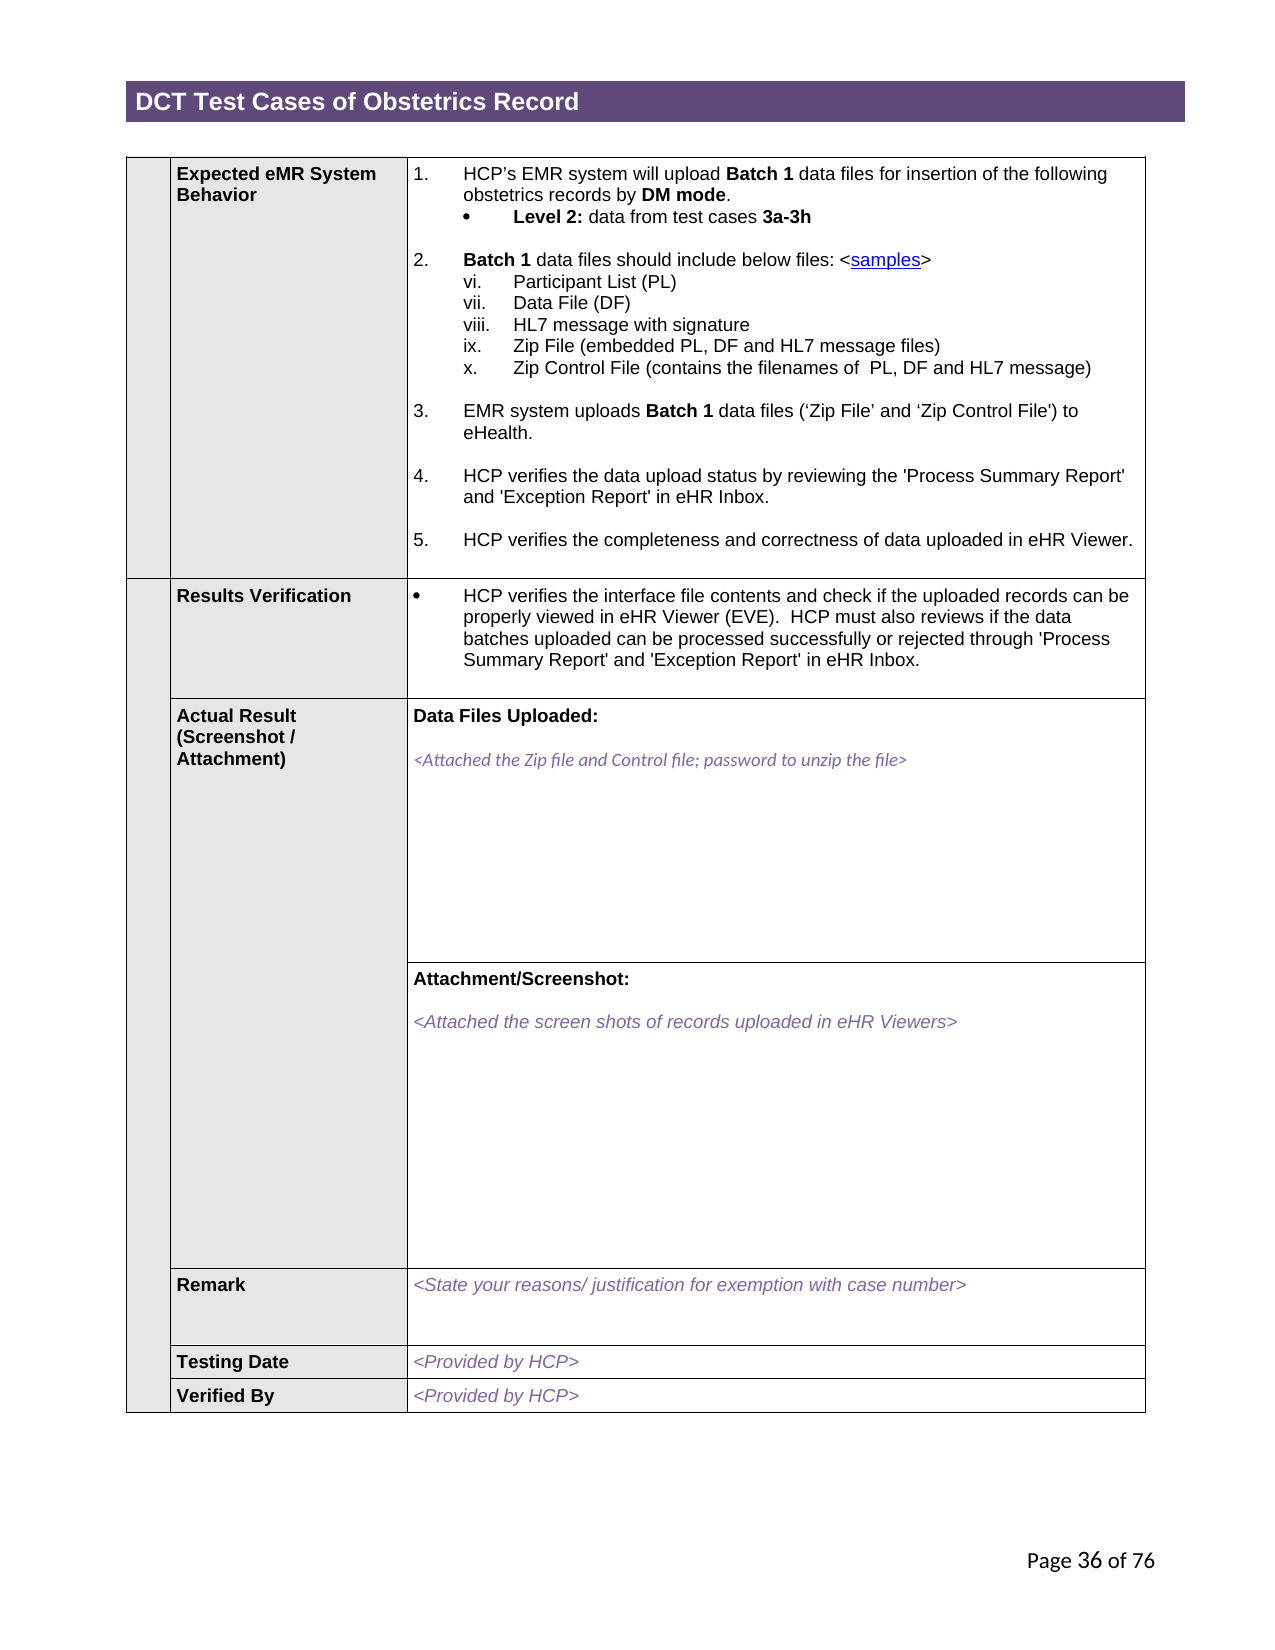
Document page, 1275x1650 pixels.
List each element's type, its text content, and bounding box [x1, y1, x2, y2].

table_cell HCP’s EMR system will upload Batch 1 data files for insertion of the following obstetrics records by DM mode. Level 2: data from test cases 3a-3h Batch 1 data files should include below files: <samples> Participant List (PL) Data File (DF) HL7 message with signature Zip File (embedded PL, DF and HL7 message files) Zip Control File (contains the filenames of PL, DF and HL7 message) EMR system uploads Batch 1 data files (‘Zip File’ and ‘Zip Control File') to eHealth. HCP verifies the data upload status by reviewing the 'Process Summary Report' and 'Exception Report' in eHR Inbox. HCP verifies the completeness and correctness of data uploaded in eHR Viewer. [408, 158, 1145, 578]
table_cell Testing Date [171, 1346, 407, 1378]
table_cell Verified By [171, 1379, 407, 1412]
table_cell HCP verifies the interface file contents and check if the uploaded records can be properly viewed in eHR Viewer (EVE). HCP must also reviews if the data batches uploaded can be processed successfully or rejected through 'Process Summary Report' and 'Exception Report' in eHR Inbox. [408, 579, 1145, 698]
table_cell [127, 158, 170, 578]
table_cell <Provided by HCP> [408, 1346, 1145, 1378]
table_cell Expected eMR System Behavior [171, 158, 407, 578]
table_cell Remark [171, 1269, 407, 1344]
table_cell <State your reasons/ justification for exemption with case number> [408, 1269, 1145, 1344]
table_cell Results Verification [171, 579, 407, 698]
table_cell [127, 579, 170, 1412]
table_cell Actual Result (Screenshot / Attachment) [171, 699, 407, 1268]
table_cell <Provided by HCP> [408, 1379, 1145, 1412]
table_cell Data Files Uploaded: <Attached the Zip file and Control file; password to unzip the file> [408, 699, 1145, 962]
table_cell Attachment/Screenshot: <Attached the screen shots of records uploaded in eHR Viewers> [408, 963, 1145, 1268]
